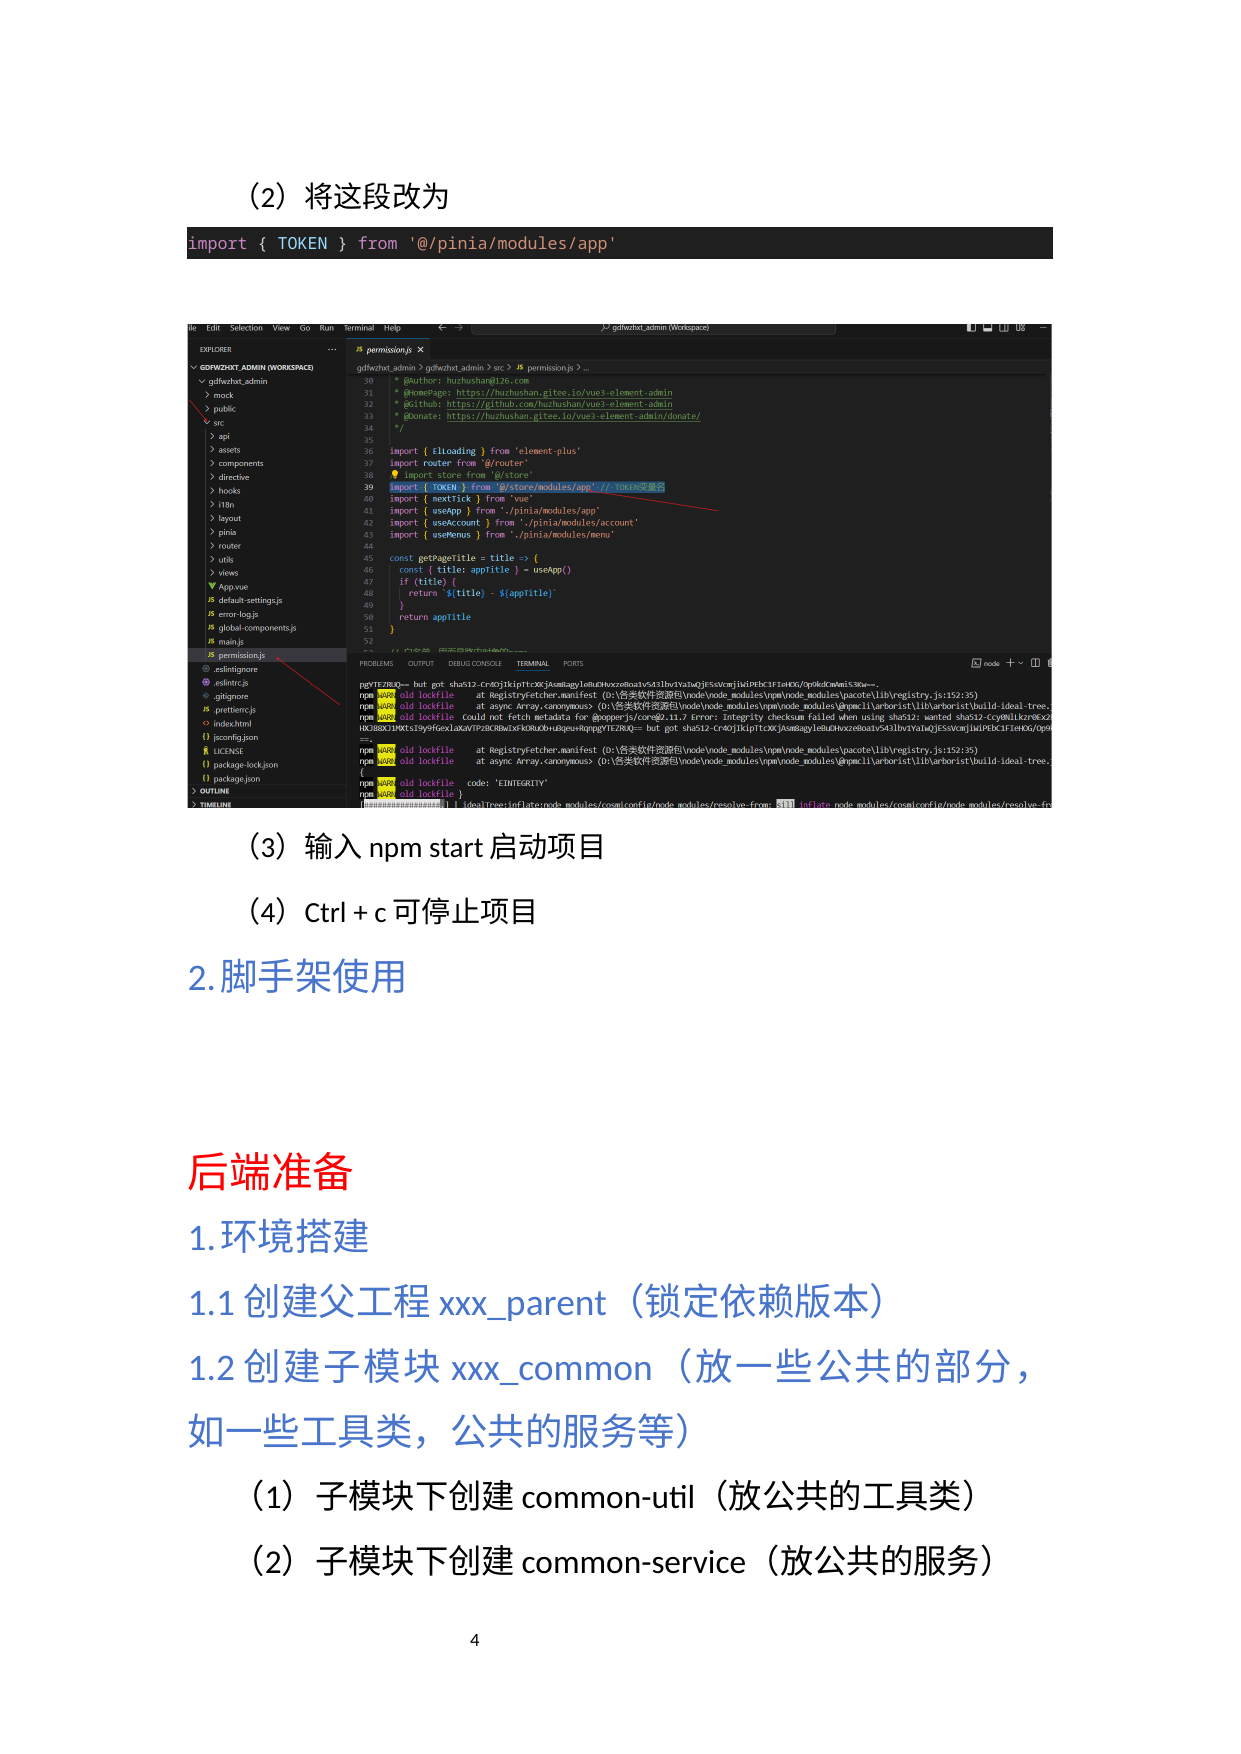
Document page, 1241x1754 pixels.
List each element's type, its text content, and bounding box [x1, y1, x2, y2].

text import { TOKEN } from '@/pinia/modules/app' [187, 227, 1053, 259]
list 子模块下创建common-service（放公共的服务） [187, 1527, 1053, 1592]
list Ctrl + c可停止项目 [187, 877, 1053, 942]
text 后端准备 [187, 1137, 1053, 1202]
list 环境搭建 [187, 1202, 1053, 1267]
list 创建子模块xxx_common（放一些公共的部分，如一些工具类，公共的服务等） [187, 1332, 1053, 1462]
list 创建父工程xxx_parent（锁定依赖版本） [187, 1267, 1053, 1332]
picture [187, 324, 1052, 808]
list 脚手架使用 [187, 942, 1053, 1007]
list 将这段改为 [187, 162, 1053, 227]
list 子模块下创建common-util（放公共的工具类） [187, 1462, 1053, 1527]
list 输入npm start启动项目 [187, 812, 1053, 877]
